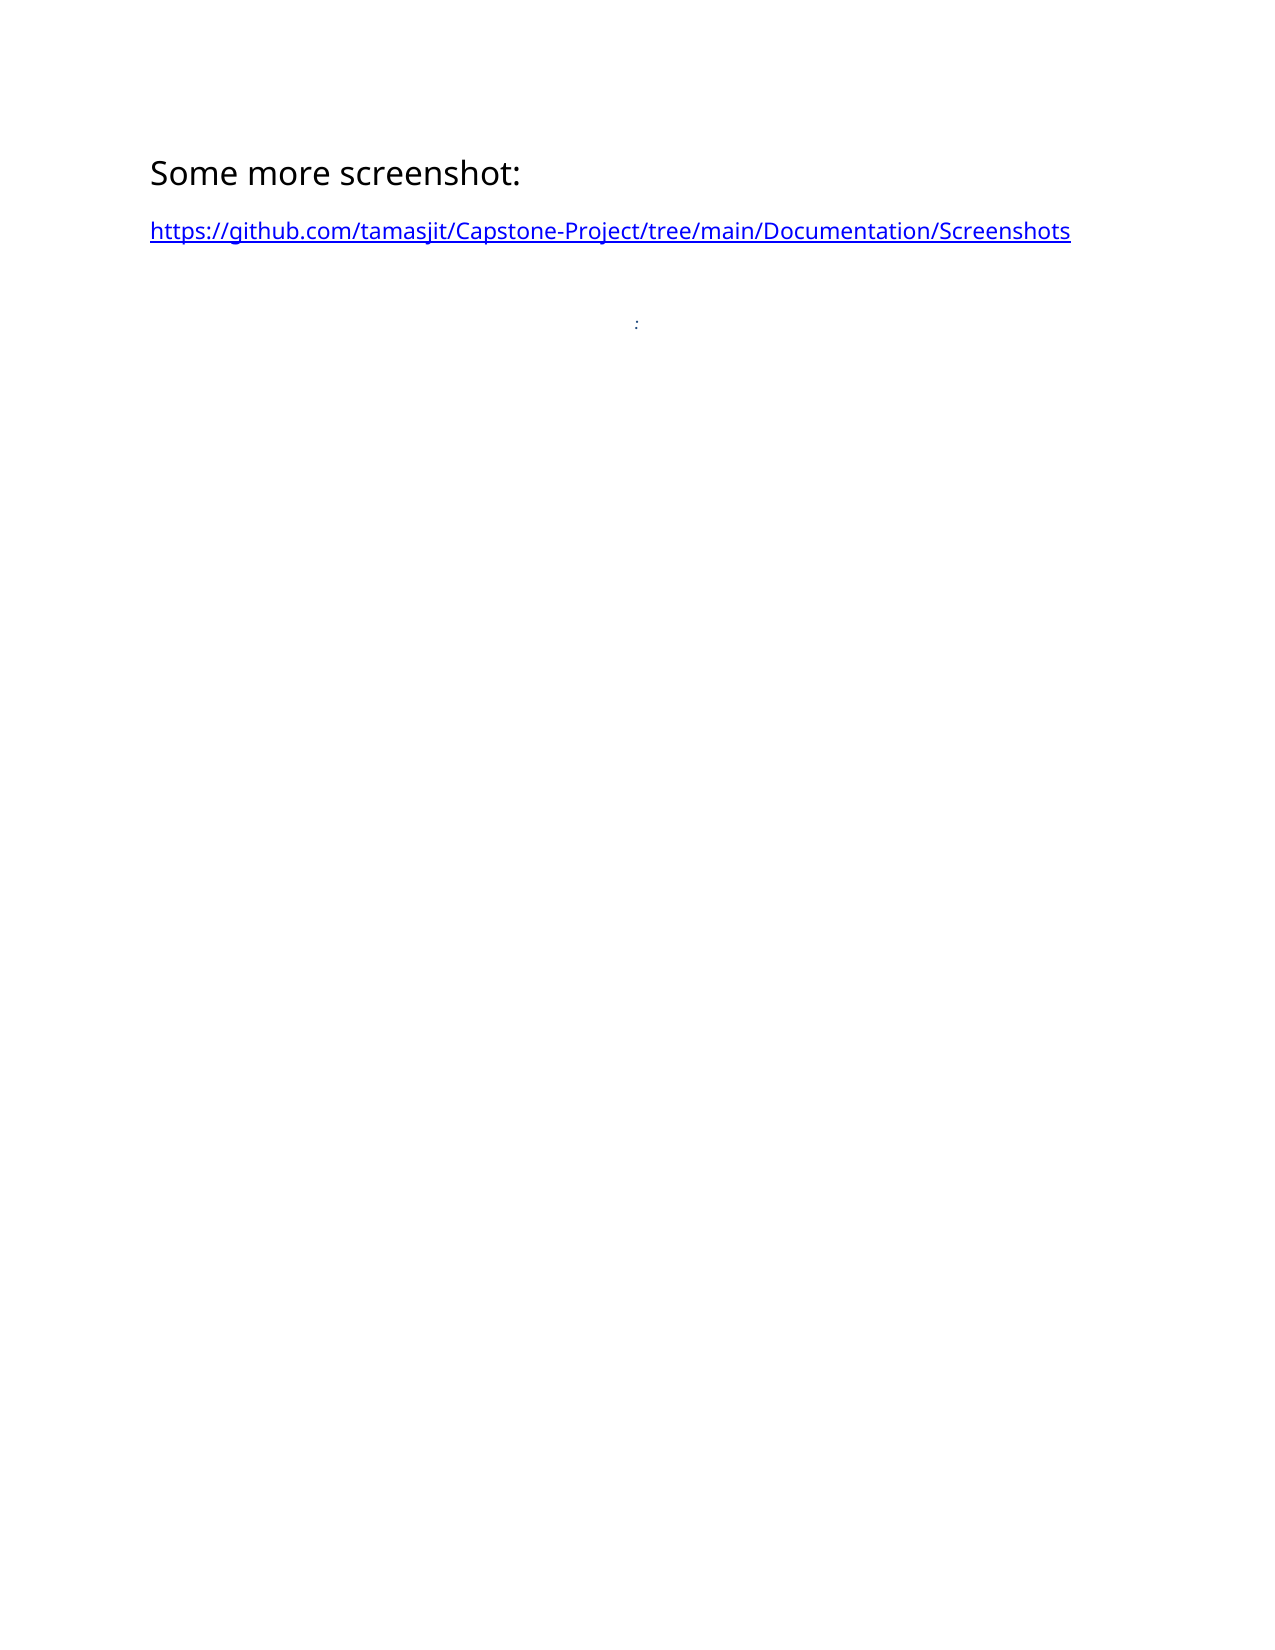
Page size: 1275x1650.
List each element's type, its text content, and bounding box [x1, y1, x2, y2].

subtitle Some more screenshot: [150, 150, 1125, 195]
text https://github.com/tamasjit/Capstone-Project/tree/main/Documentation/Screenshots [150, 215, 1125, 246]
text : [150, 311, 1125, 334]
